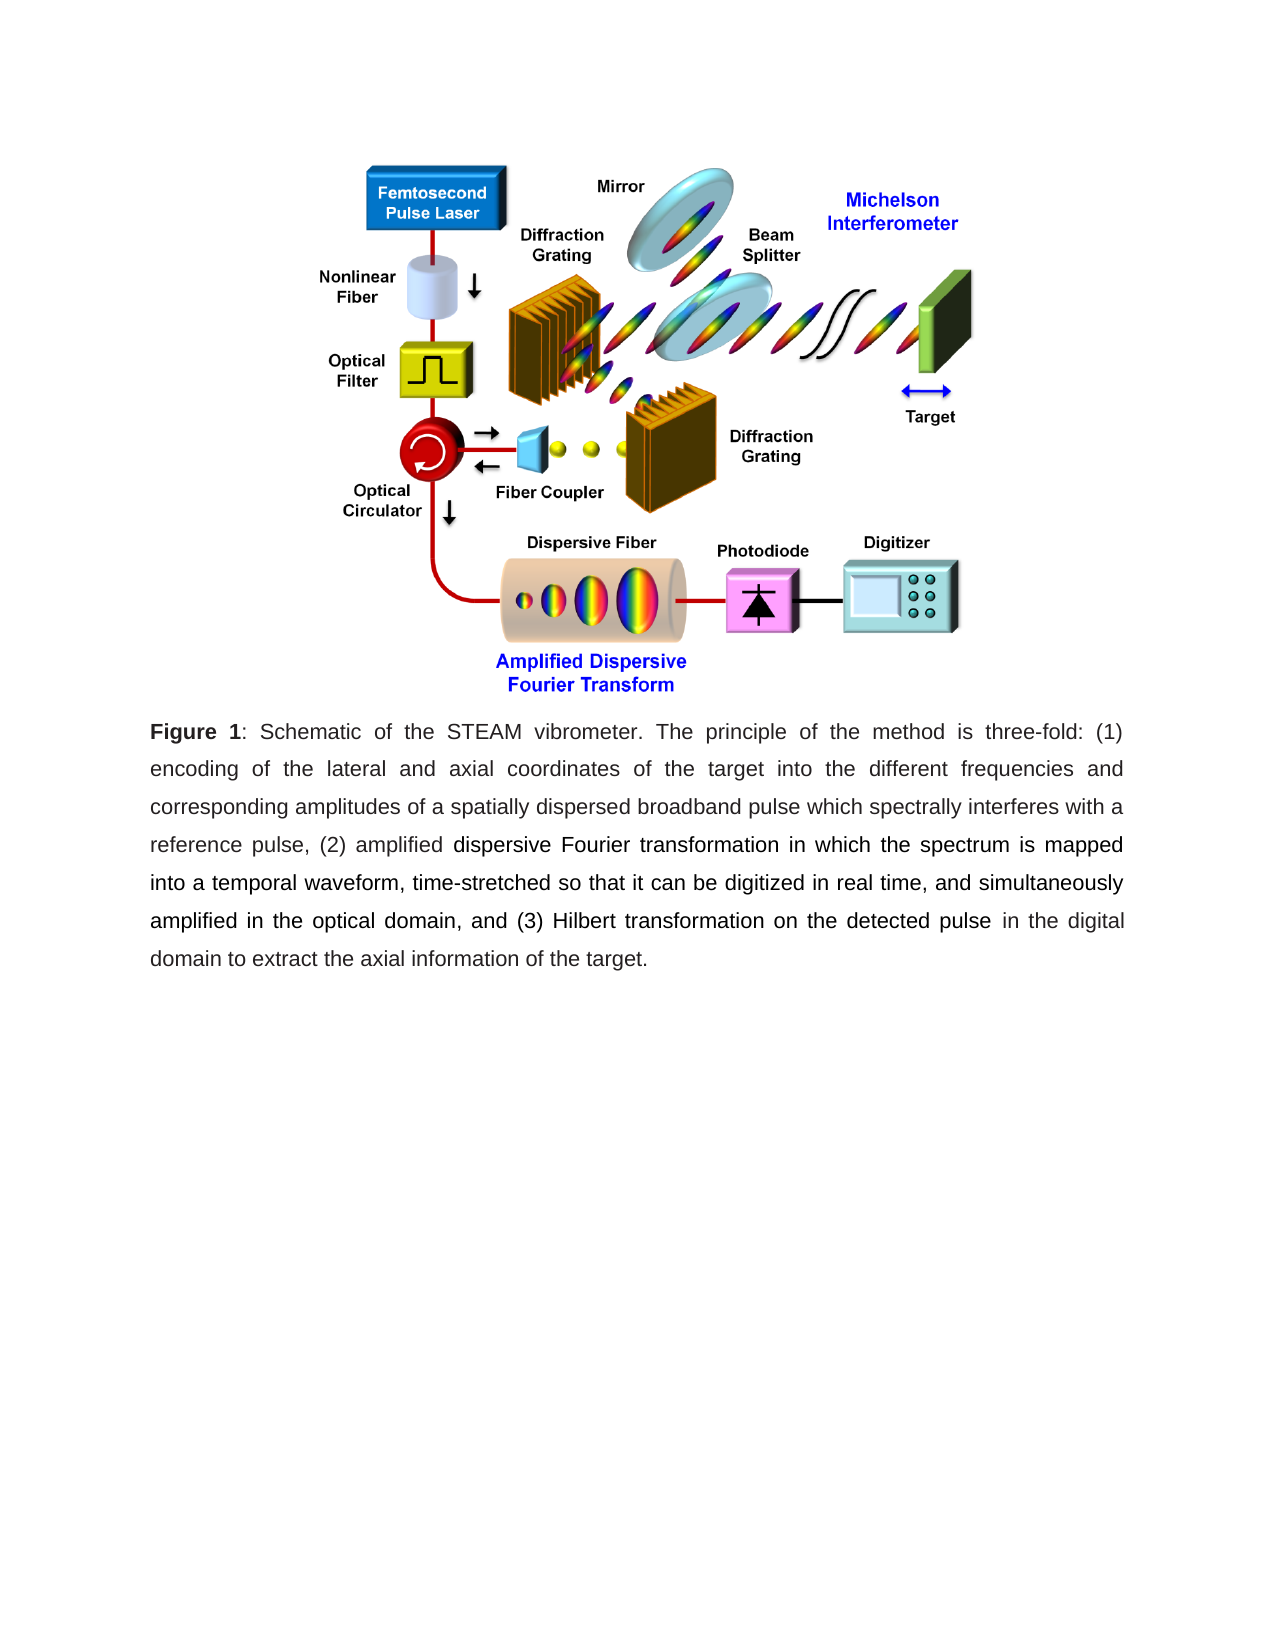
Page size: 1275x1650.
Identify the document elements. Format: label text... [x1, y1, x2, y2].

text Figure 1: Schematic of the STEAM vibrometer. The principle of the method is three-fold: (1) encoding of the lateral and axial coordinates of the target into the different frequencies and corresponding amplitudes of a spatially dispersed broadband pulse which spectrally interferes with a reference pulse, (2) amplified dispersive Fourier transformation in which the spectrum is mapped into a temporal waveform, time-stretched so that it can be digitized in real time, and simultaneously amplified in the optical domain, and (3) Hilbert transformation on the detected pulse in the digital domain to extract the axial information of the target. [150, 718, 1125, 971]
picture [299, 150, 976, 705]
